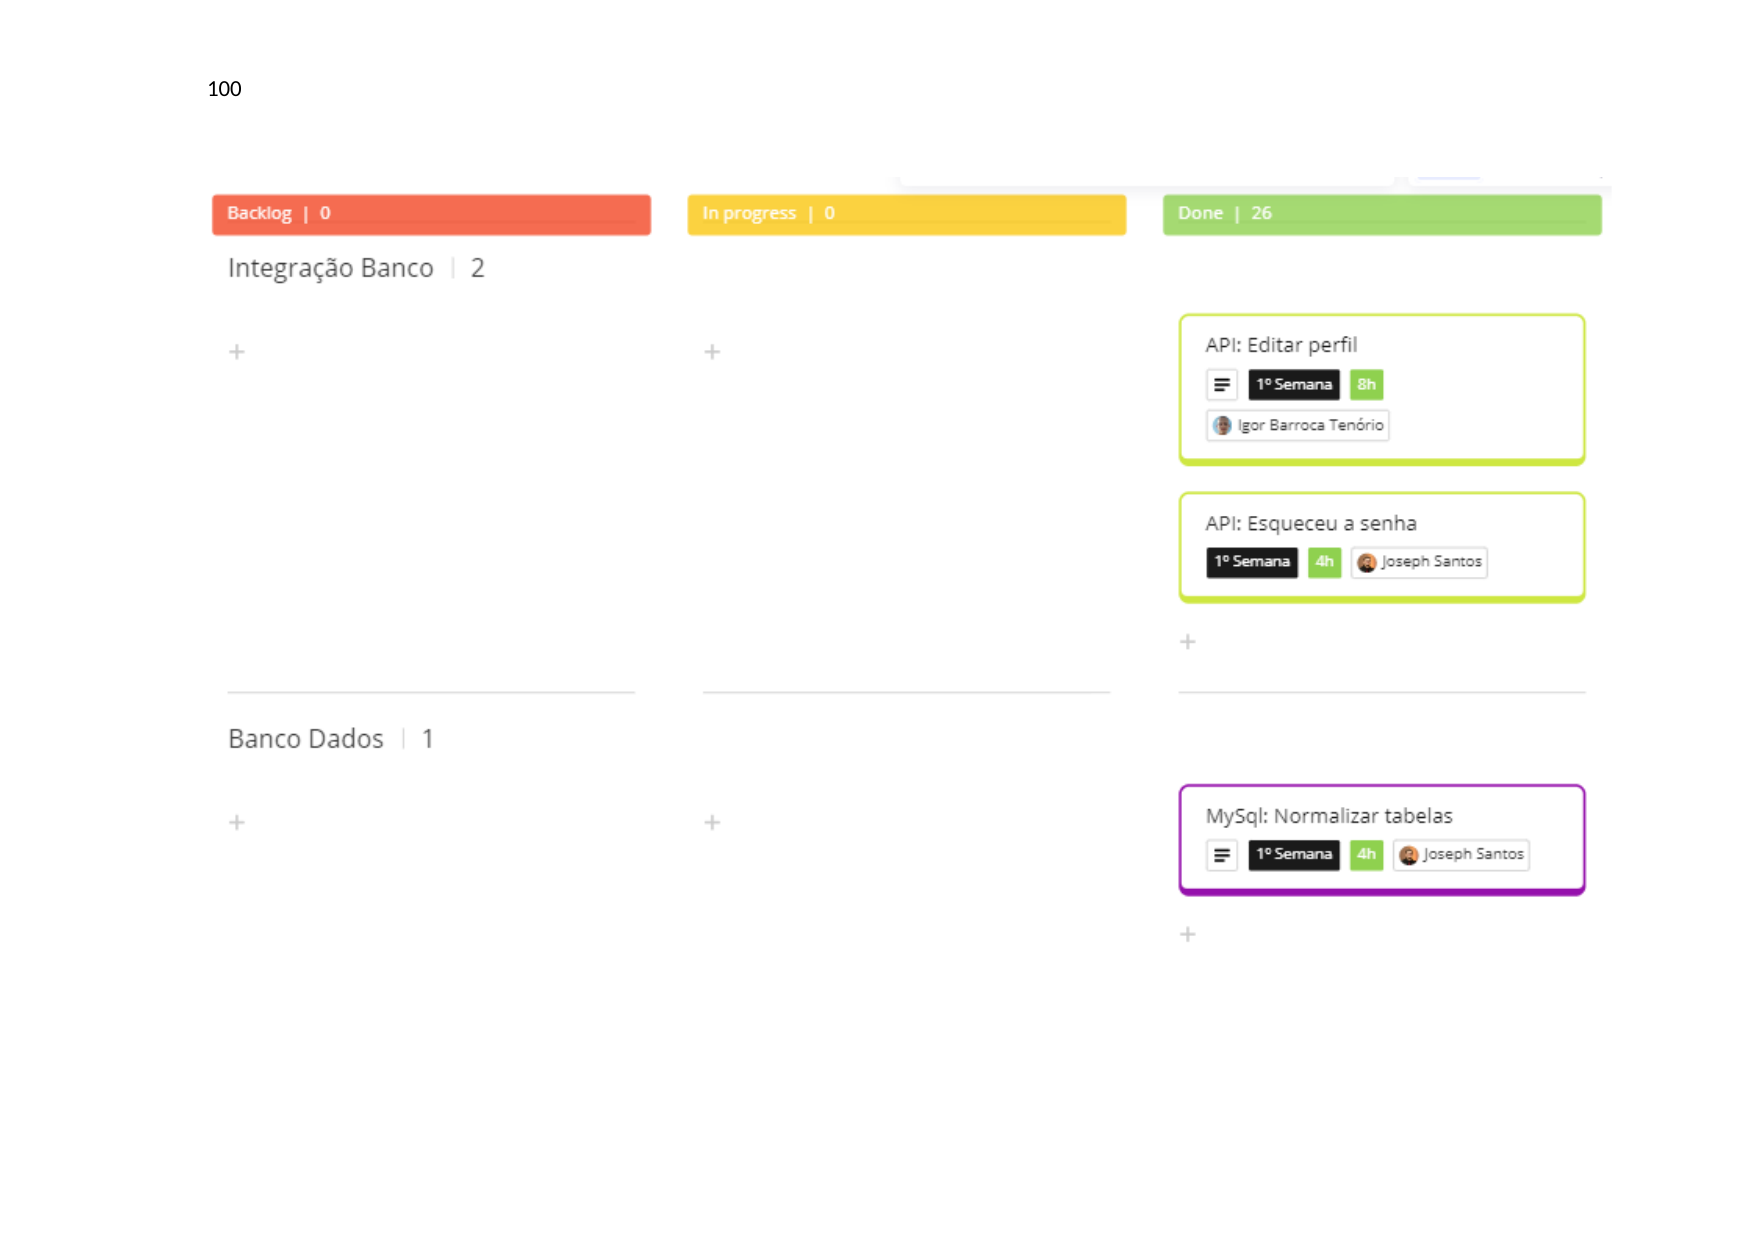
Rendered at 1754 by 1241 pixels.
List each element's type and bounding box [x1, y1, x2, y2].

picture [206, 177, 1612, 950]
